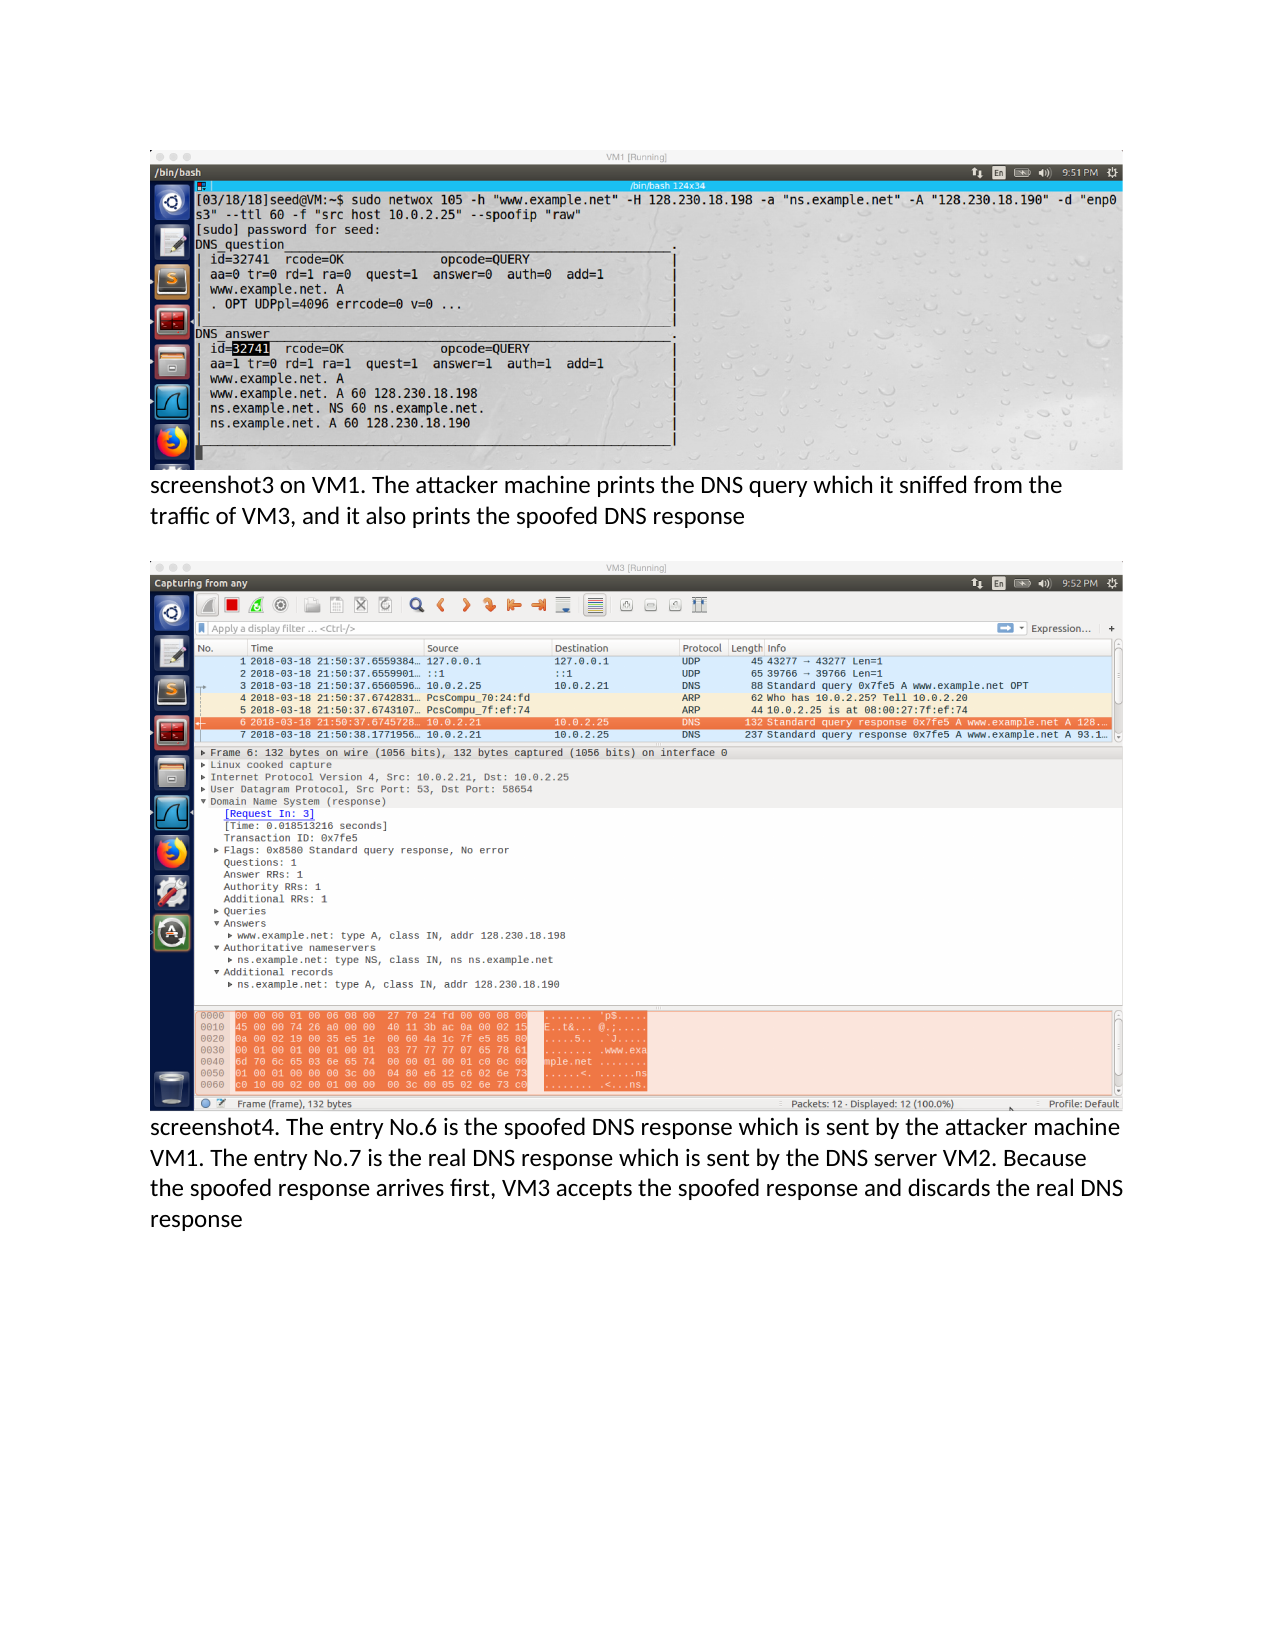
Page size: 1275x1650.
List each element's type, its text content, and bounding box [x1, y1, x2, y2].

text screenshot3 on VM1. The attacker machine prints the DNS query which it sniffed from the traffic of VM3, and it also prints the spoofed DNS response [150, 469, 1125, 530]
picture [150, 561, 1123, 1112]
text screenshot4. The entry No.6 is the spoofed DNS response which is sent by the attacker machine VM1. The entry No.7 is the real DNS response which is sent by the DNS server VM2. Because the spoofed response arrives first, VM3 accepts the spoofed response and discards the real DNS response [150, 1111, 1125, 1233]
picture [150, 150, 1123, 470]
